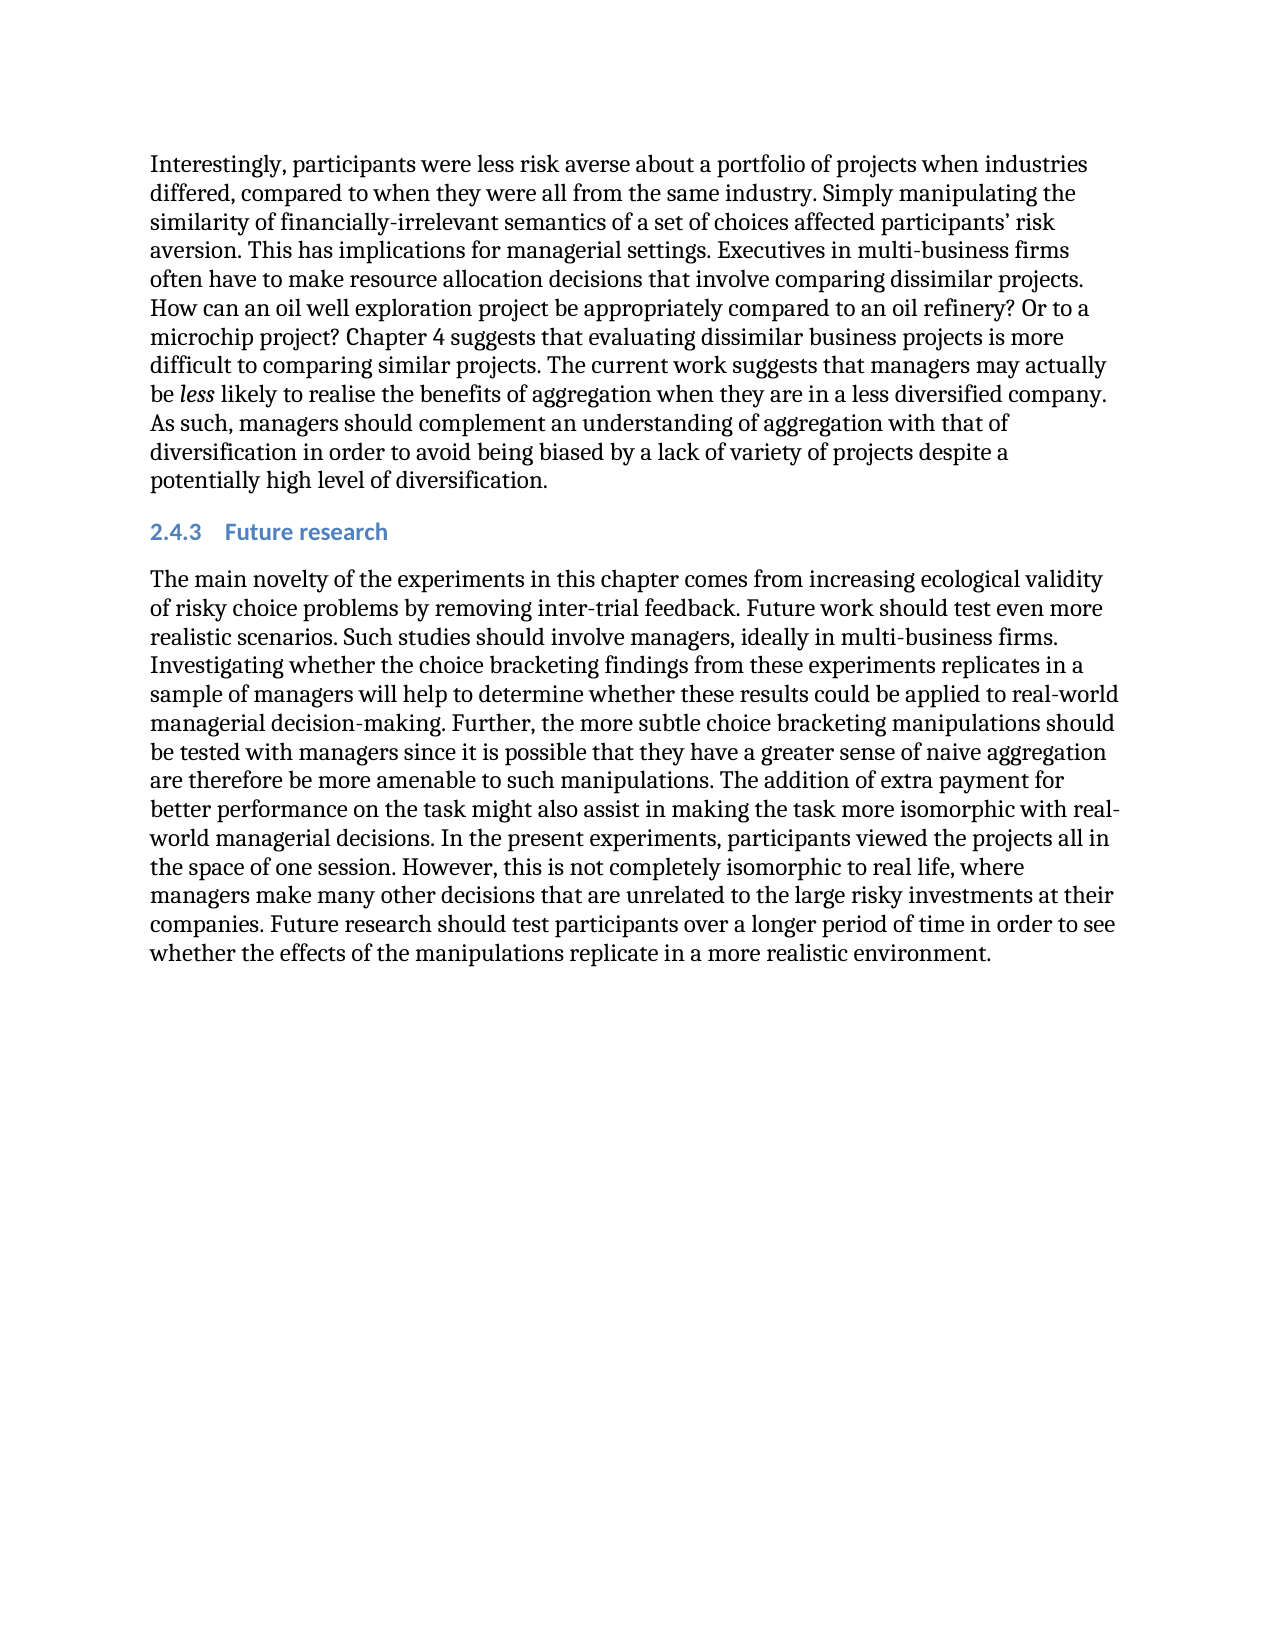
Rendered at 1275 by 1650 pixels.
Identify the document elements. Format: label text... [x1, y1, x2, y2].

text The main novelty of the experiments in this chapter comes from increasing ecological validity of risky choice problems by removing inter-trial feedback. Future work should test even more realistic scenarios. Such studies should involve managers, ideally in multi-business firms. Investigating whether the choice bracketing findings from these experiments replicates in a sample of managers will help to determine whether these results could be applied to real-world managerial decision-making. Further, the more subtle choice bracketing manipulations should be tested with managers since it is possible that they have a greater sense of naive aggregation are therefore be more amenable to such manipulations. The addition of extra payment for better performance on the task might also assist in making the task more isomorphic with real-world managerial decisions. In the present experiments, participants viewed the projects all in the space of one session. However, this is not completely isomorphic to real life, where managers make many other decisions that are unrelated to the large risky investments at their companies. Future research should test participants over a longer period of time in order to see whether the effects of the manipulations replicate in a more realistic environment. [150, 565, 1125, 968]
text Interestingly, participants were less risk averse about a portfolio of projects when industries differed, compared to when they were all from the same industry. Simply manipulating the similarity of financially-irrelevant semantics of a set of choices affected participants’ risk aversion. This has implications for managerial settings. Executives in multi-business firms often have to make resource allocation decisions that involve comparing dissimilar projects. How can an oil well exploration project be appropriately compared to an oil refinery? Or to a microchip project? Chapter 4 suggests that evaluating dissimilar business projects is more difficult to comparing similar projects. The current work suggests that managers may actually be less likely to realise the benefits of aggregation when they are in a less diversified company. As such, managers should complement an understanding of aggregation with that of diversification in order to avoid being biased by a lack of variety of projects despite a potentially high level of diversification. [150, 150, 1125, 495]
subtitle 2.4.3 Future research [150, 516, 1125, 546]
